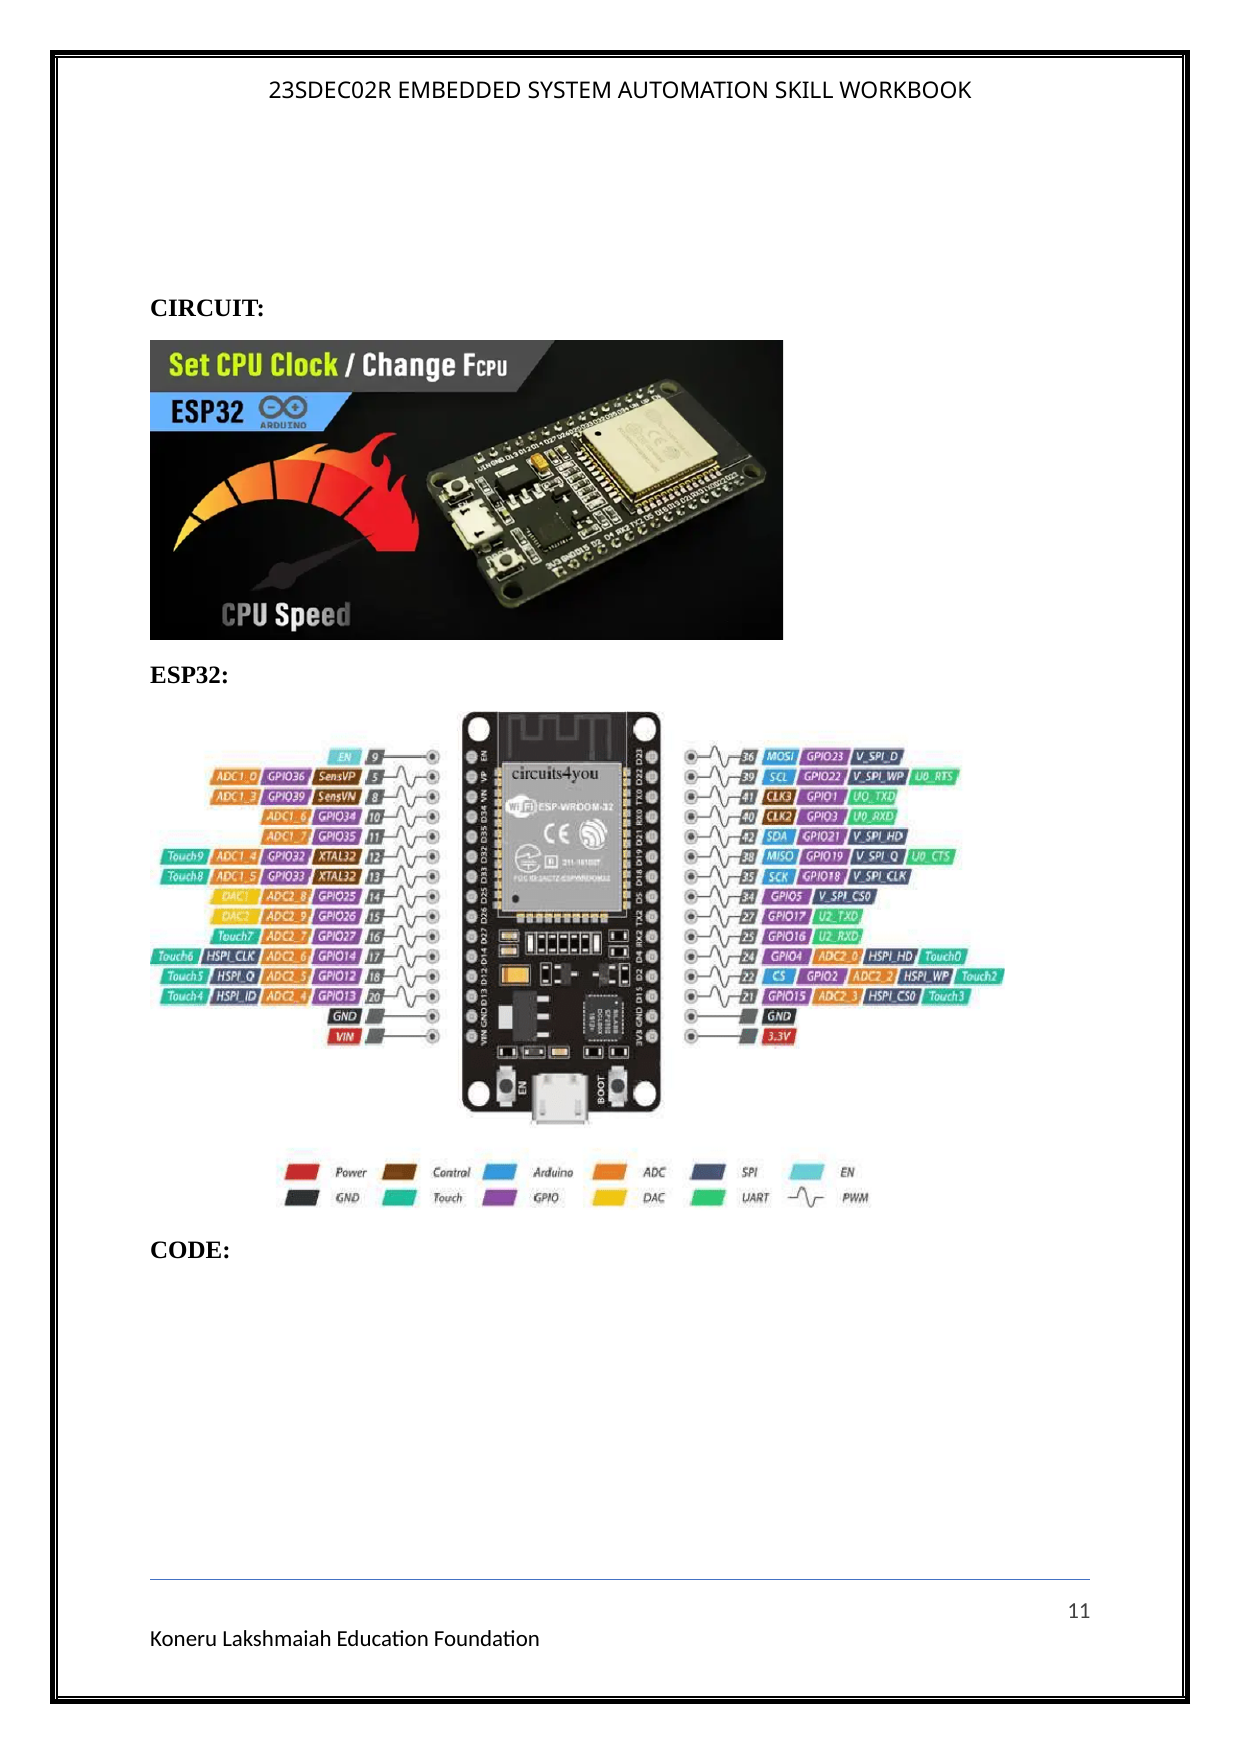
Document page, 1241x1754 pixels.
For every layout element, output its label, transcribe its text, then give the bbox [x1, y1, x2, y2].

text CODE: [150, 1235, 1090, 1264]
text CIRCUIT: [150, 293, 1090, 322]
text ESP32: [150, 661, 1090, 689]
picture [150, 340, 784, 640]
picture [150, 710, 1005, 1217]
